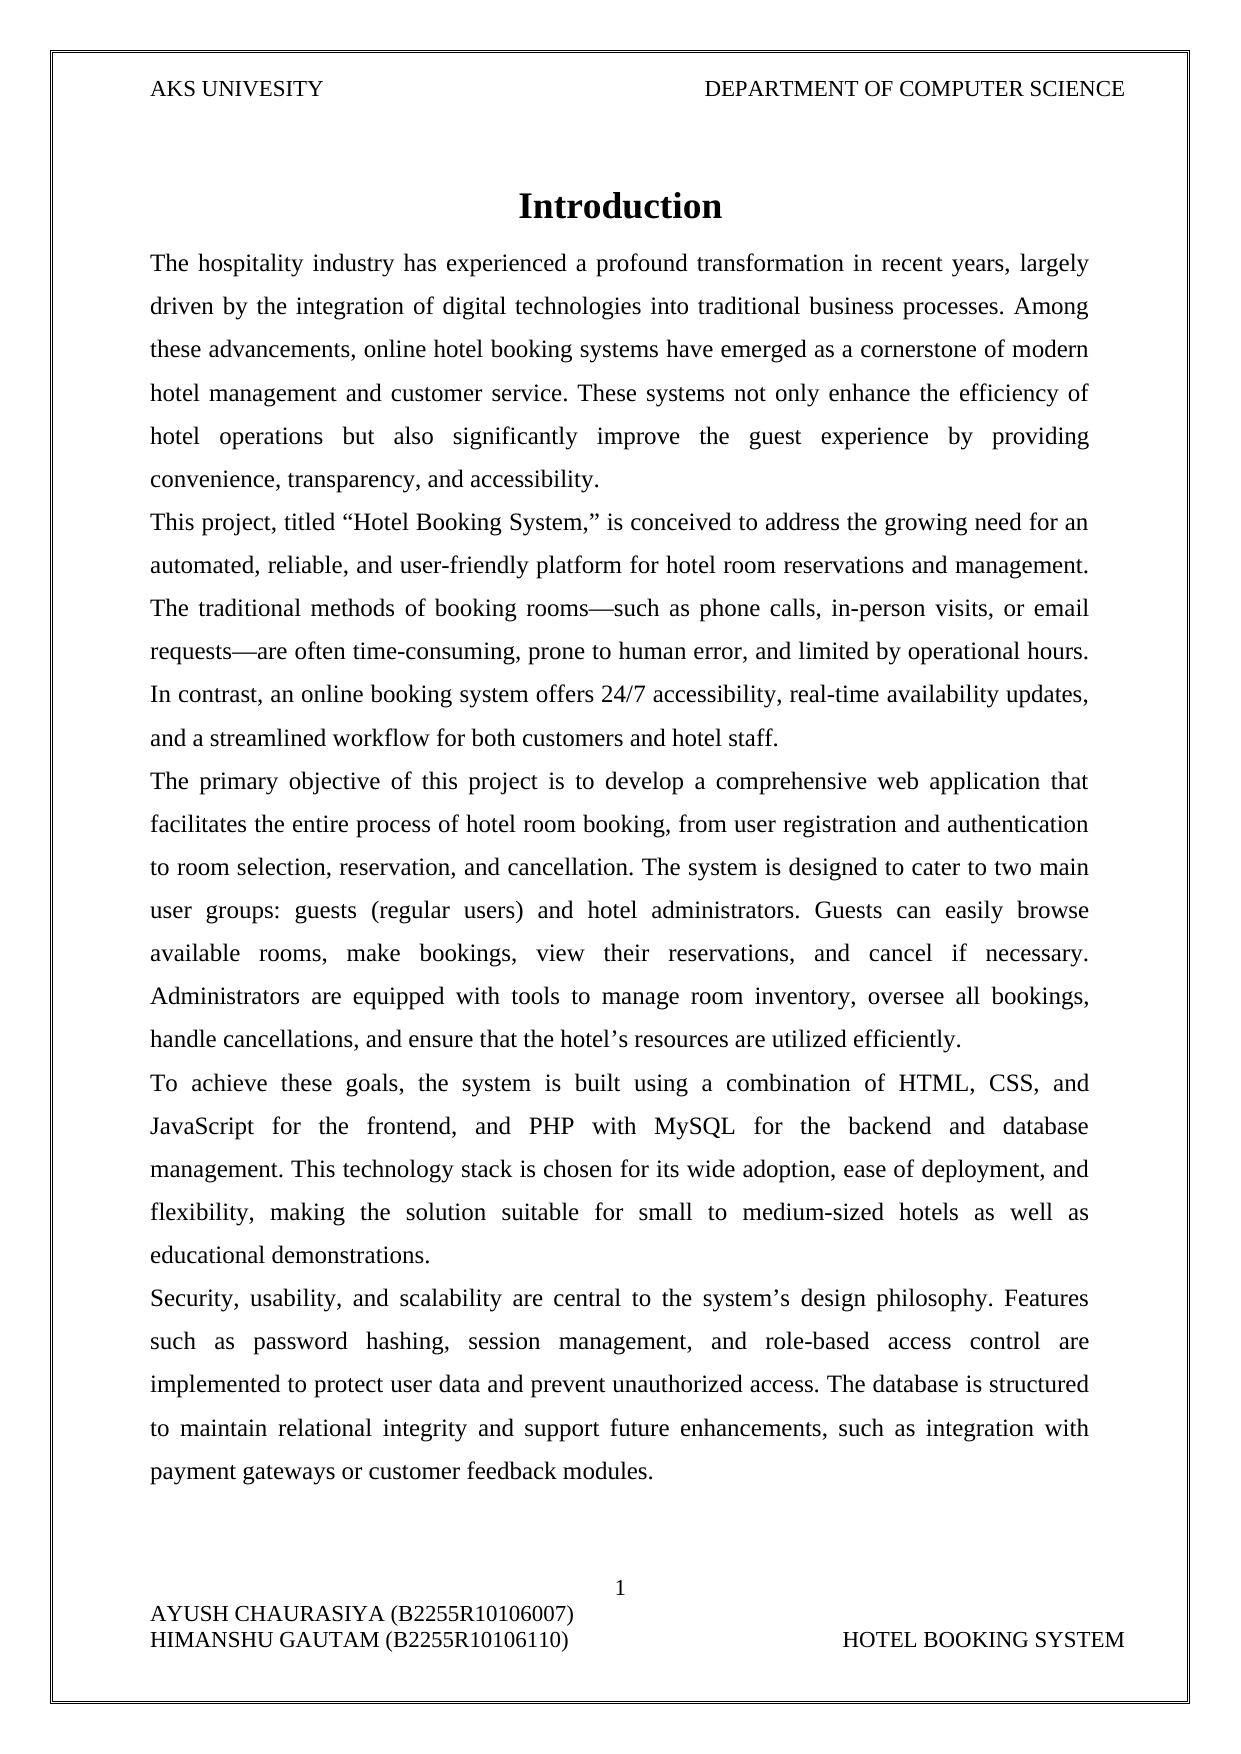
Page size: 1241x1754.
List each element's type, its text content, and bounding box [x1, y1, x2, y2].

text The primary objective of this project is to develop a comprehensive web application that facilitates the entire process of hotel room booking, from user registration and authentication to room selection, reservation, and cancellation. The system is designed to cater to two main user groups: guests (regular users) and hotel administrators. Guests can easily browse available rooms, make bookings, view their reservations, and cancel if necessary. Administrators are equipped with tools to manage room inventory, oversee all bookings, handle cancellations, and ensure that the hotel’s resources are utilized efficiently. [150, 766, 1090, 1053]
text Security, usability, and scalability are central to the system’s design philosophy. Features such as password hashing, session management, and role-based access control are implemented to protect user data and prevent unauthorized access. The database is structured to maintain relational integrity and support future enhancements, such as integration with payment gateways or customer feedback modules. [150, 1283, 1090, 1484]
text This project, titled “Hotel Booking System,” is conceived to address the growing need for an automated, reliable, and user-friendly platform for hotel room reservations and management. The traditional methods of booking rooms—such as phone calls, in-person visits, or email requests—are often time-consuming, prone to human error, and limited by operational hours. In contrast, an online booking system offers 24/7 accessibility, real-time availability updates, and a streamlined workflow for both customers and hotel staff. [150, 507, 1090, 751]
text To achieve these goals, the system is built using a combination of HTML, CSS, and JavaScript for the frontend, and PHP with MySQL for the backend and database management. This technology stack is chosen for its wide adoption, ease of deployment, and flexibility, making the solution suitable for small to medium-sized hotels as well as educational demonstrations. [150, 1068, 1090, 1269]
text The hospitality industry has experienced a profound transformation in recent years, largely driven by the integration of digital technologies into traditional business processes. Among these advancements, online hotel booking systems have emerged as a cornerstone of modern hotel management and customer service. These systems not only enhance the efficiency of hotel operations but also significantly improve the guest experience by providing convenience, transparency, and accessibility. [150, 248, 1090, 493]
text Introduction [150, 183, 1090, 227]
